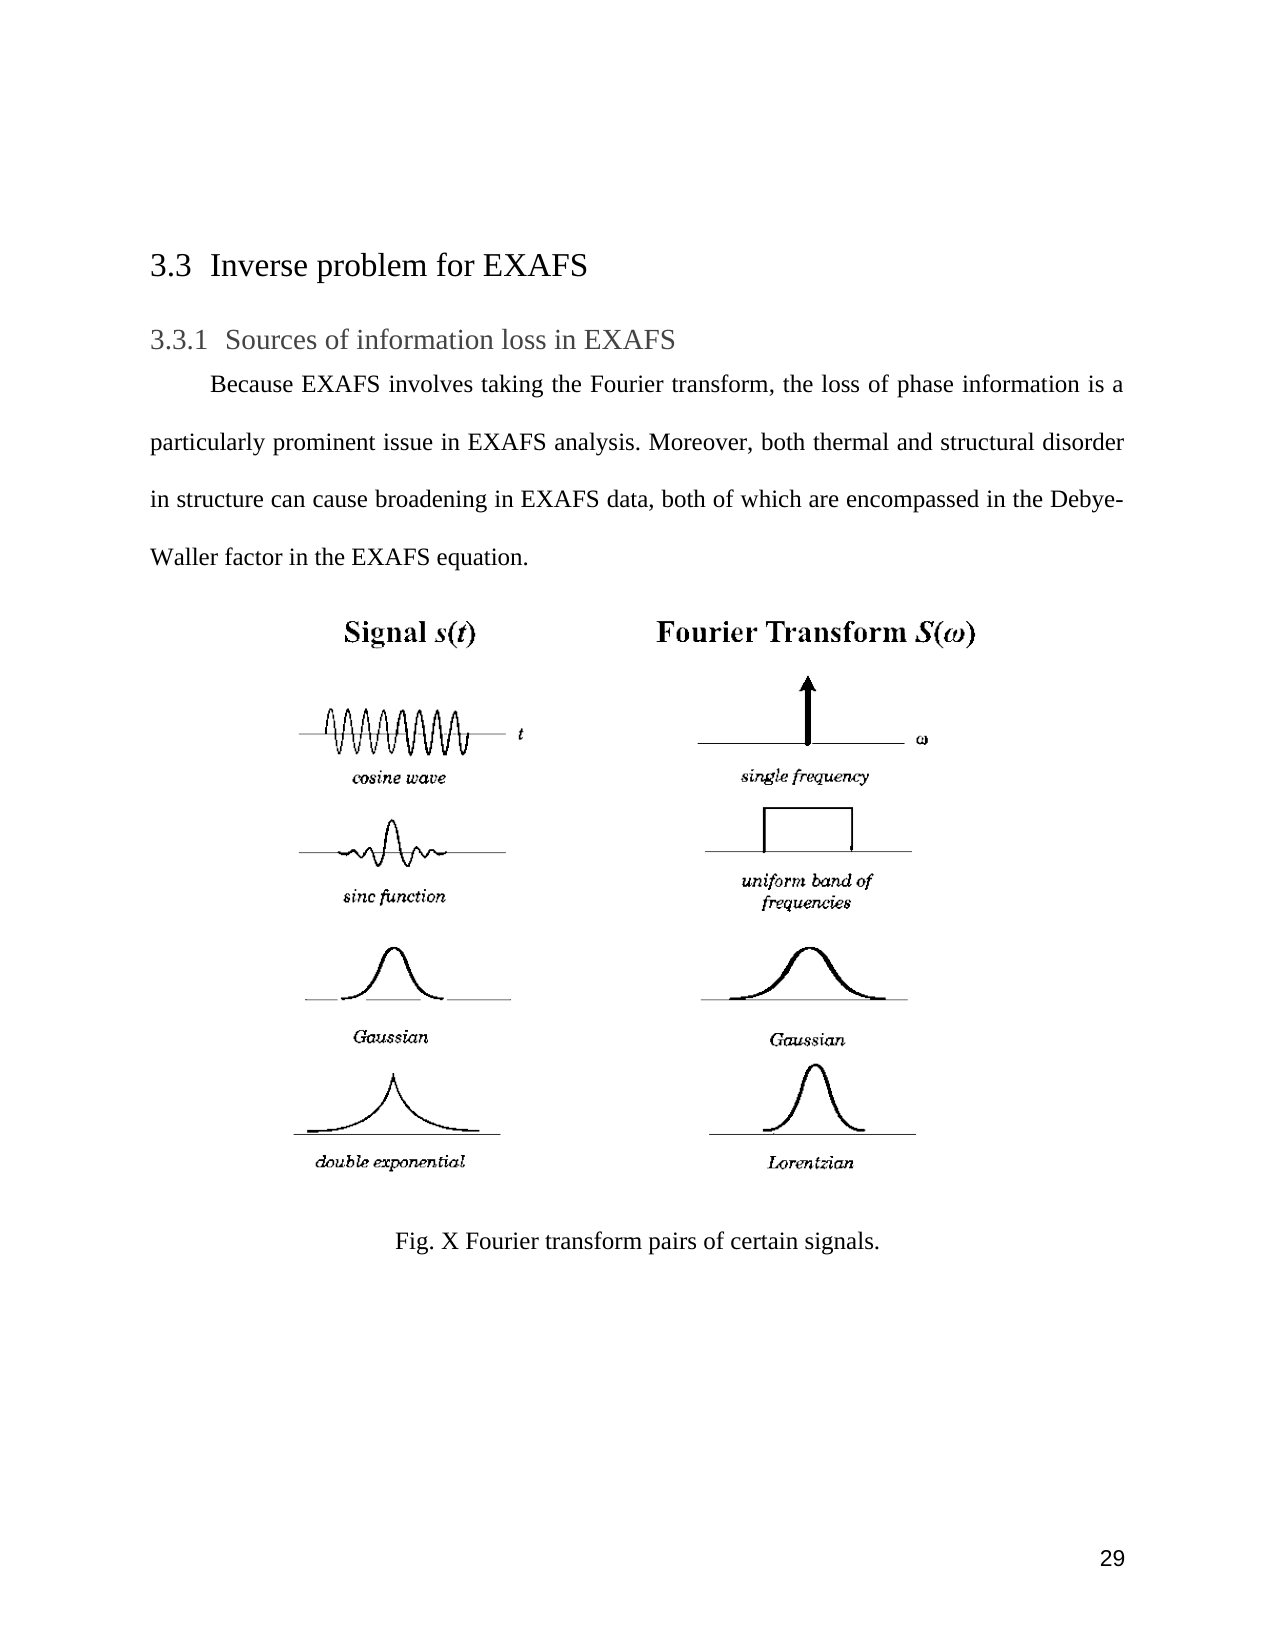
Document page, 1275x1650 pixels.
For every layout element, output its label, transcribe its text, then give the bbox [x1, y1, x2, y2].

text Fig. X Fourier transform pairs of certain signals. [150, 1226, 1125, 1254]
list Sources of information loss in EXAFS [150, 322, 1125, 356]
list Inverse problem for EXAFS [150, 245, 1125, 283]
text Because EXAFS involves taking the Fourier transform, the loss of phase information is a particularly prominent issue in EXAFS analysis. Moreover, both thermal and structural disorder in structure can cause broadening in EXAFS data, both of which are encompassed in the Debye-Waller factor in the EXAFS equation. [150, 369, 1125, 571]
